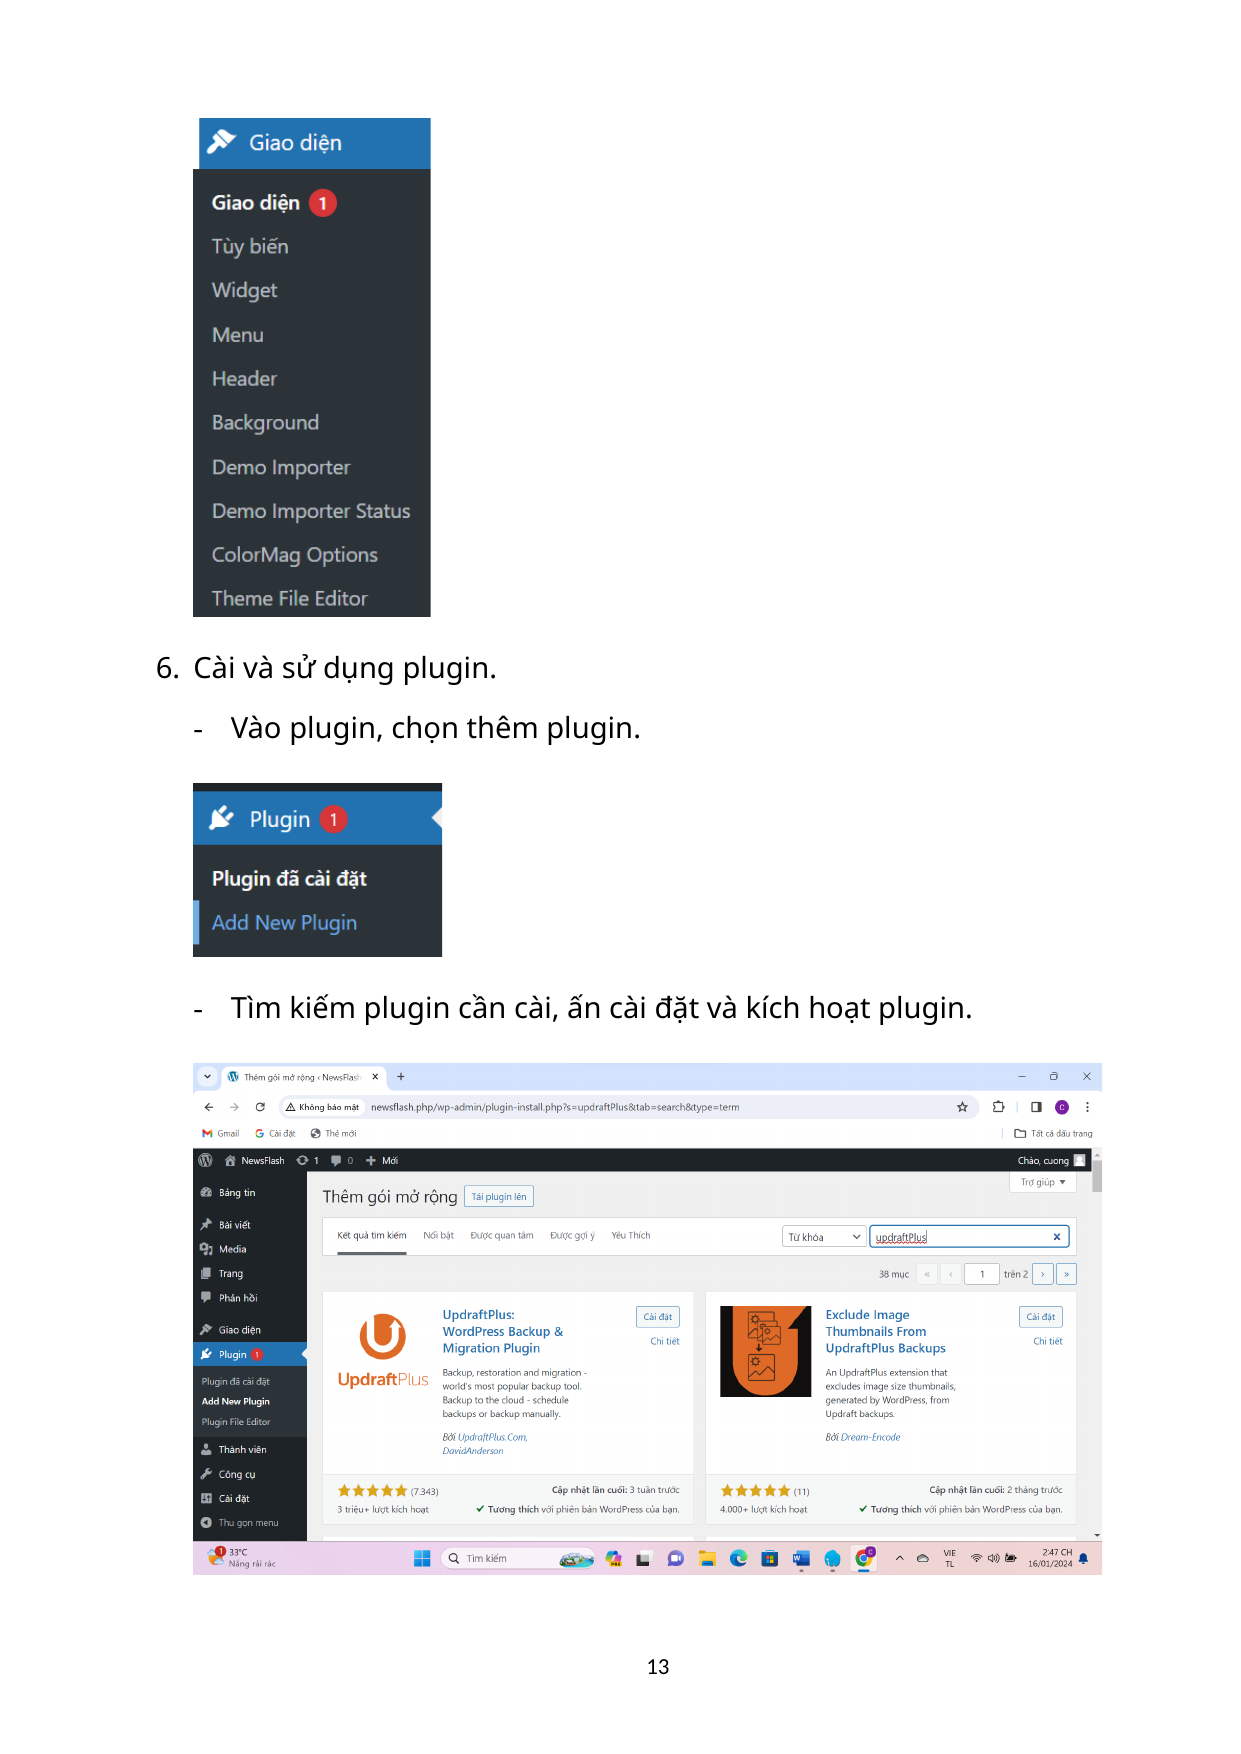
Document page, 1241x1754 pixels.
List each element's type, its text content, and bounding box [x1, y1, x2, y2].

list Vào plugin, chọn thêm plugin. [193, 707, 1122, 747]
list Tìm kiếm plugin cần cài, ấn cài đặt và kích hoạt plugin. [193, 987, 1122, 1027]
picture [193, 783, 443, 957]
picture [193, 1063, 1103, 1575]
picture [193, 118, 431, 617]
list Cài và sử dụng plugin. [156, 648, 1122, 687]
